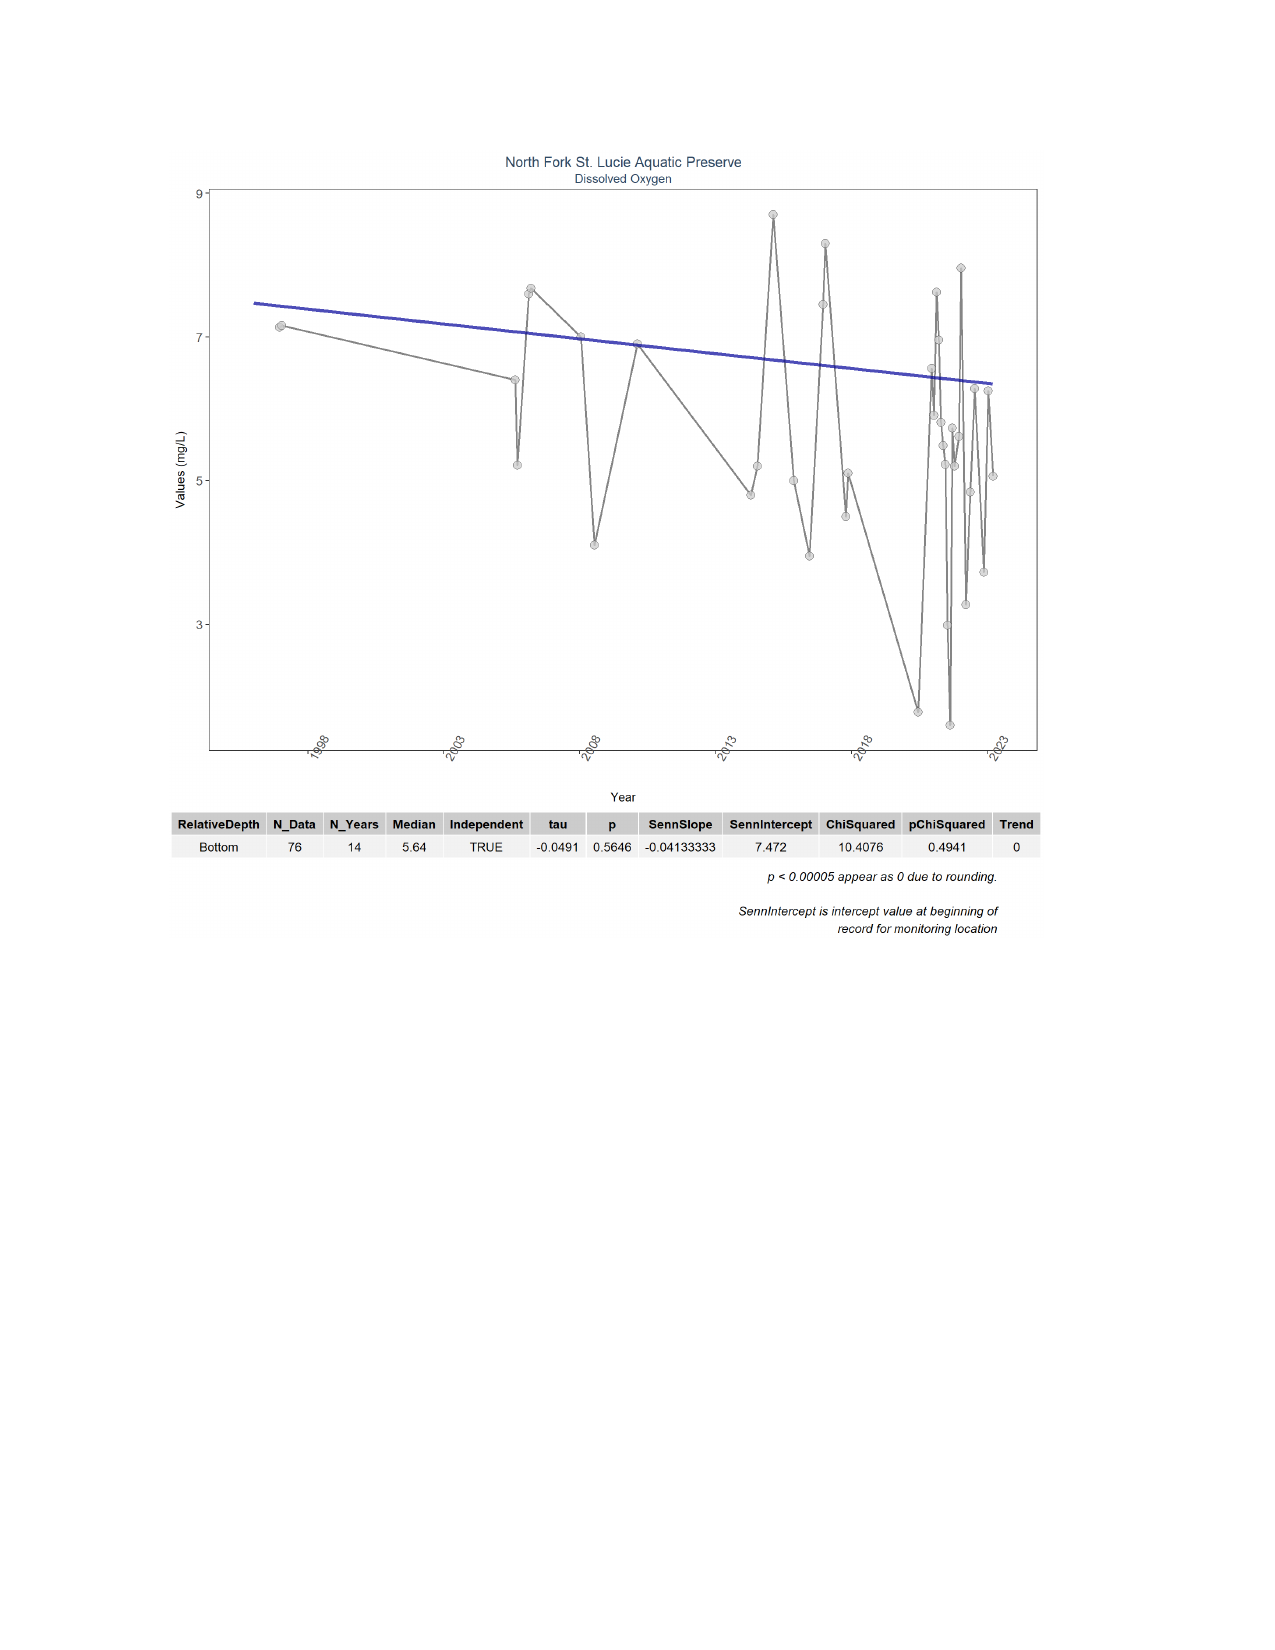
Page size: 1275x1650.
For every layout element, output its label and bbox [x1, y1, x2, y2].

picture [168, 150, 1044, 938]
